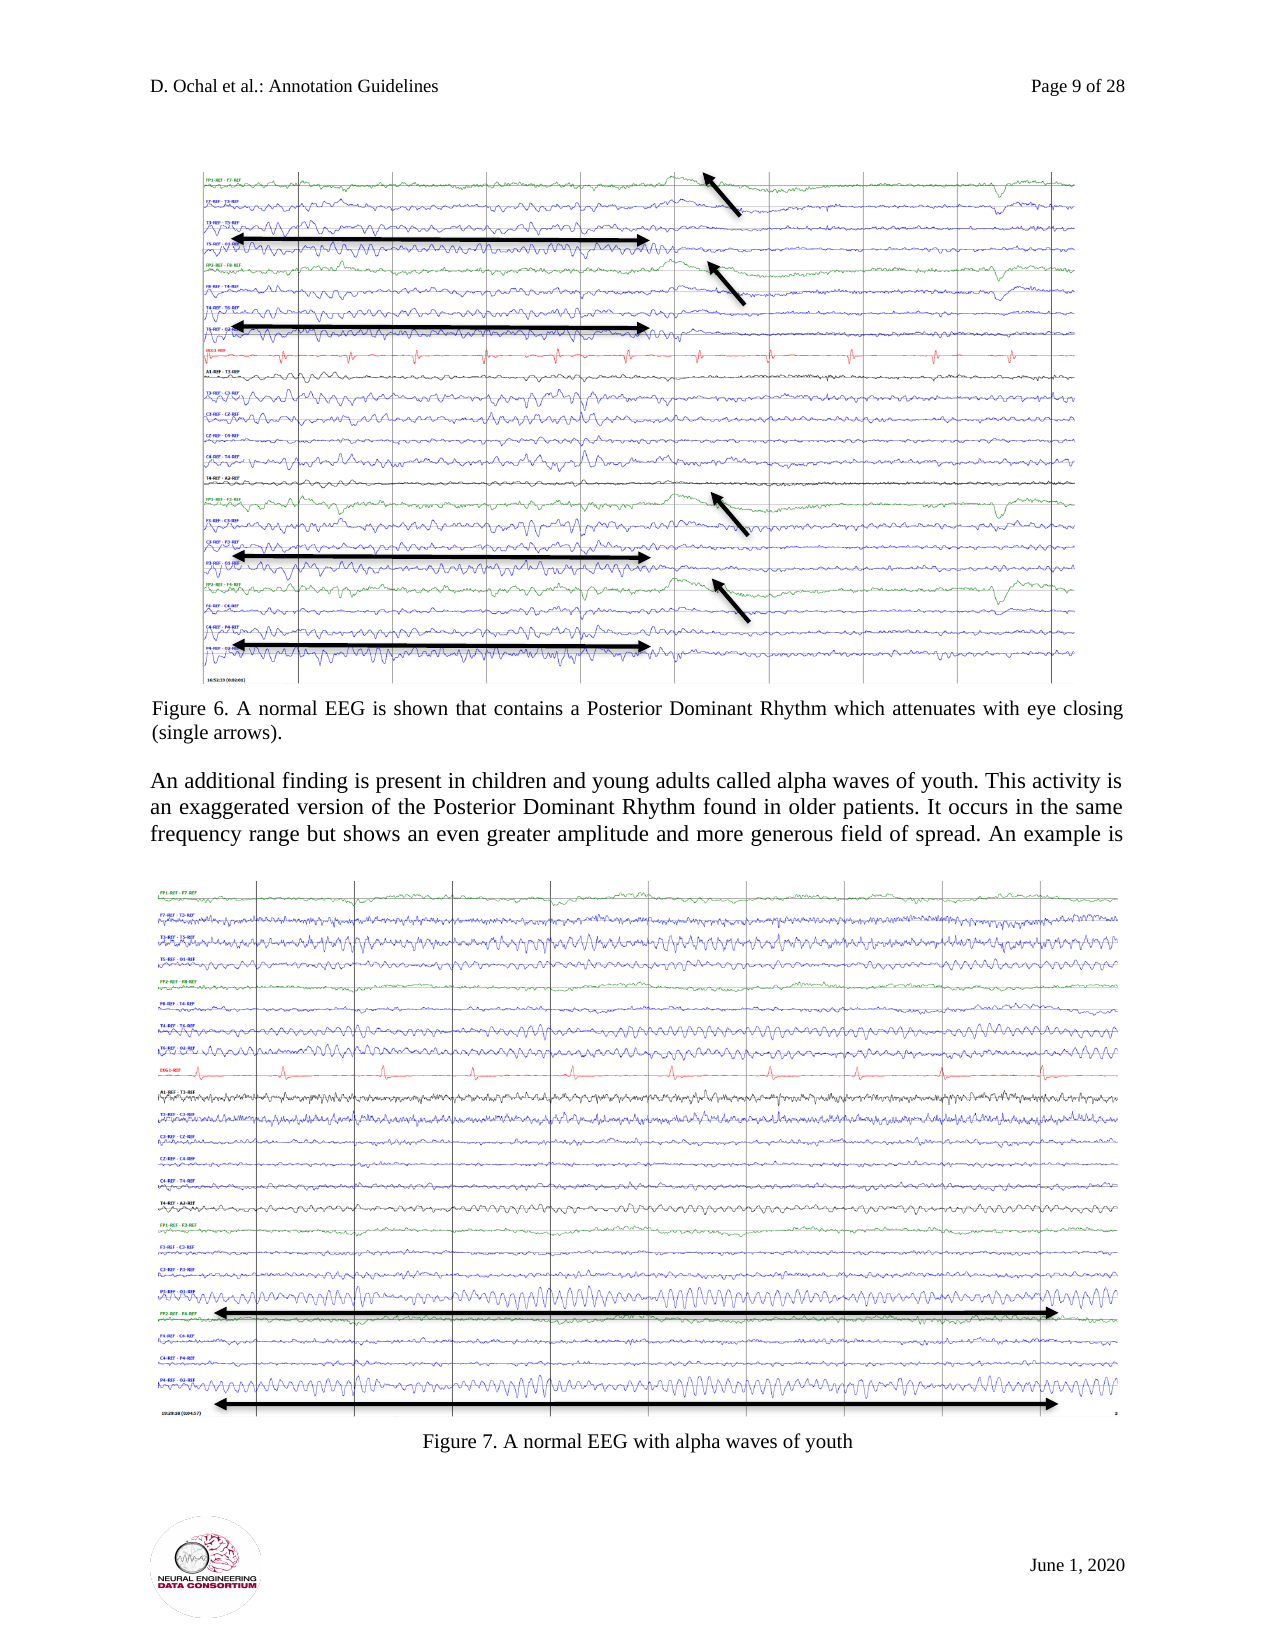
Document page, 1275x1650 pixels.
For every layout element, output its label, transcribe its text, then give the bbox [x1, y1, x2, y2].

picture [202, 172, 1075, 684]
picture [150, 1516, 262, 1618]
